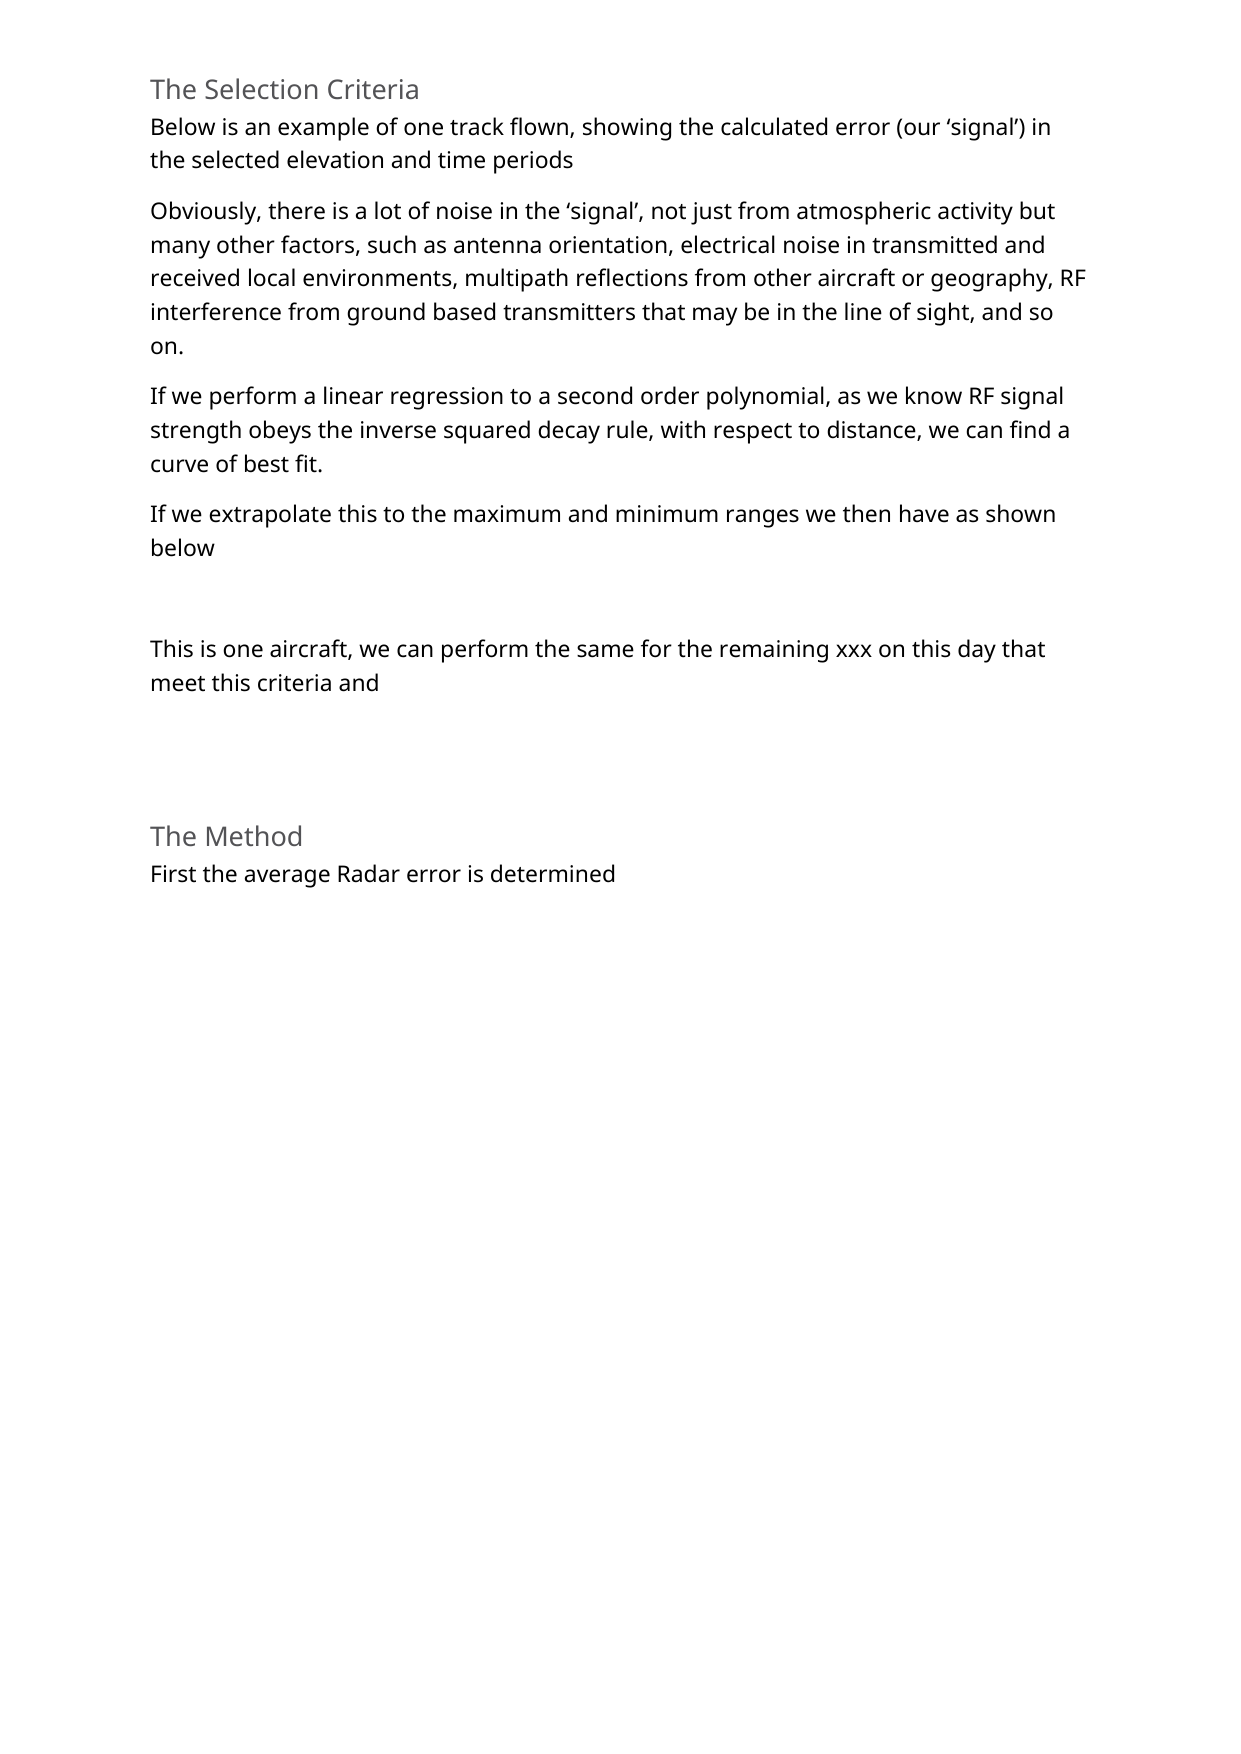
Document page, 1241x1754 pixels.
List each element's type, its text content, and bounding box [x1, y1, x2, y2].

text Below is an example of one track flown, showing the calculated error (our ‘signal’) in the selected elevation and time periods [150, 111, 1090, 176]
text If we perform a linear regression to a second order polynomial, as we know RF signal strength obeys the inverse squared decay rule, with respect to distance, we can find a curve of best fit. [150, 380, 1090, 479]
text This is one aircraft, we can perform the same for the remaining xxx on this day that meet this criteria and [150, 633, 1090, 698]
text If we extrapolate this to the maximum and minimum ranges we then have as shown below [150, 498, 1090, 563]
subtitle The Selection Criteria [150, 71, 1090, 108]
subtitle The Method [150, 818, 1090, 854]
text Obviously, there is a lot of noise in the ‘signal’, not just from atmospheric activity but many other factors, such as antenna orientation, electrical noise in transmitted and received local environments, multipath reflections from other aircraft or geography, RF interference from ground based transmitters that may be in the line of sight, and so on. [150, 195, 1090, 361]
text First the average Radar error is determined [150, 857, 1090, 889]
